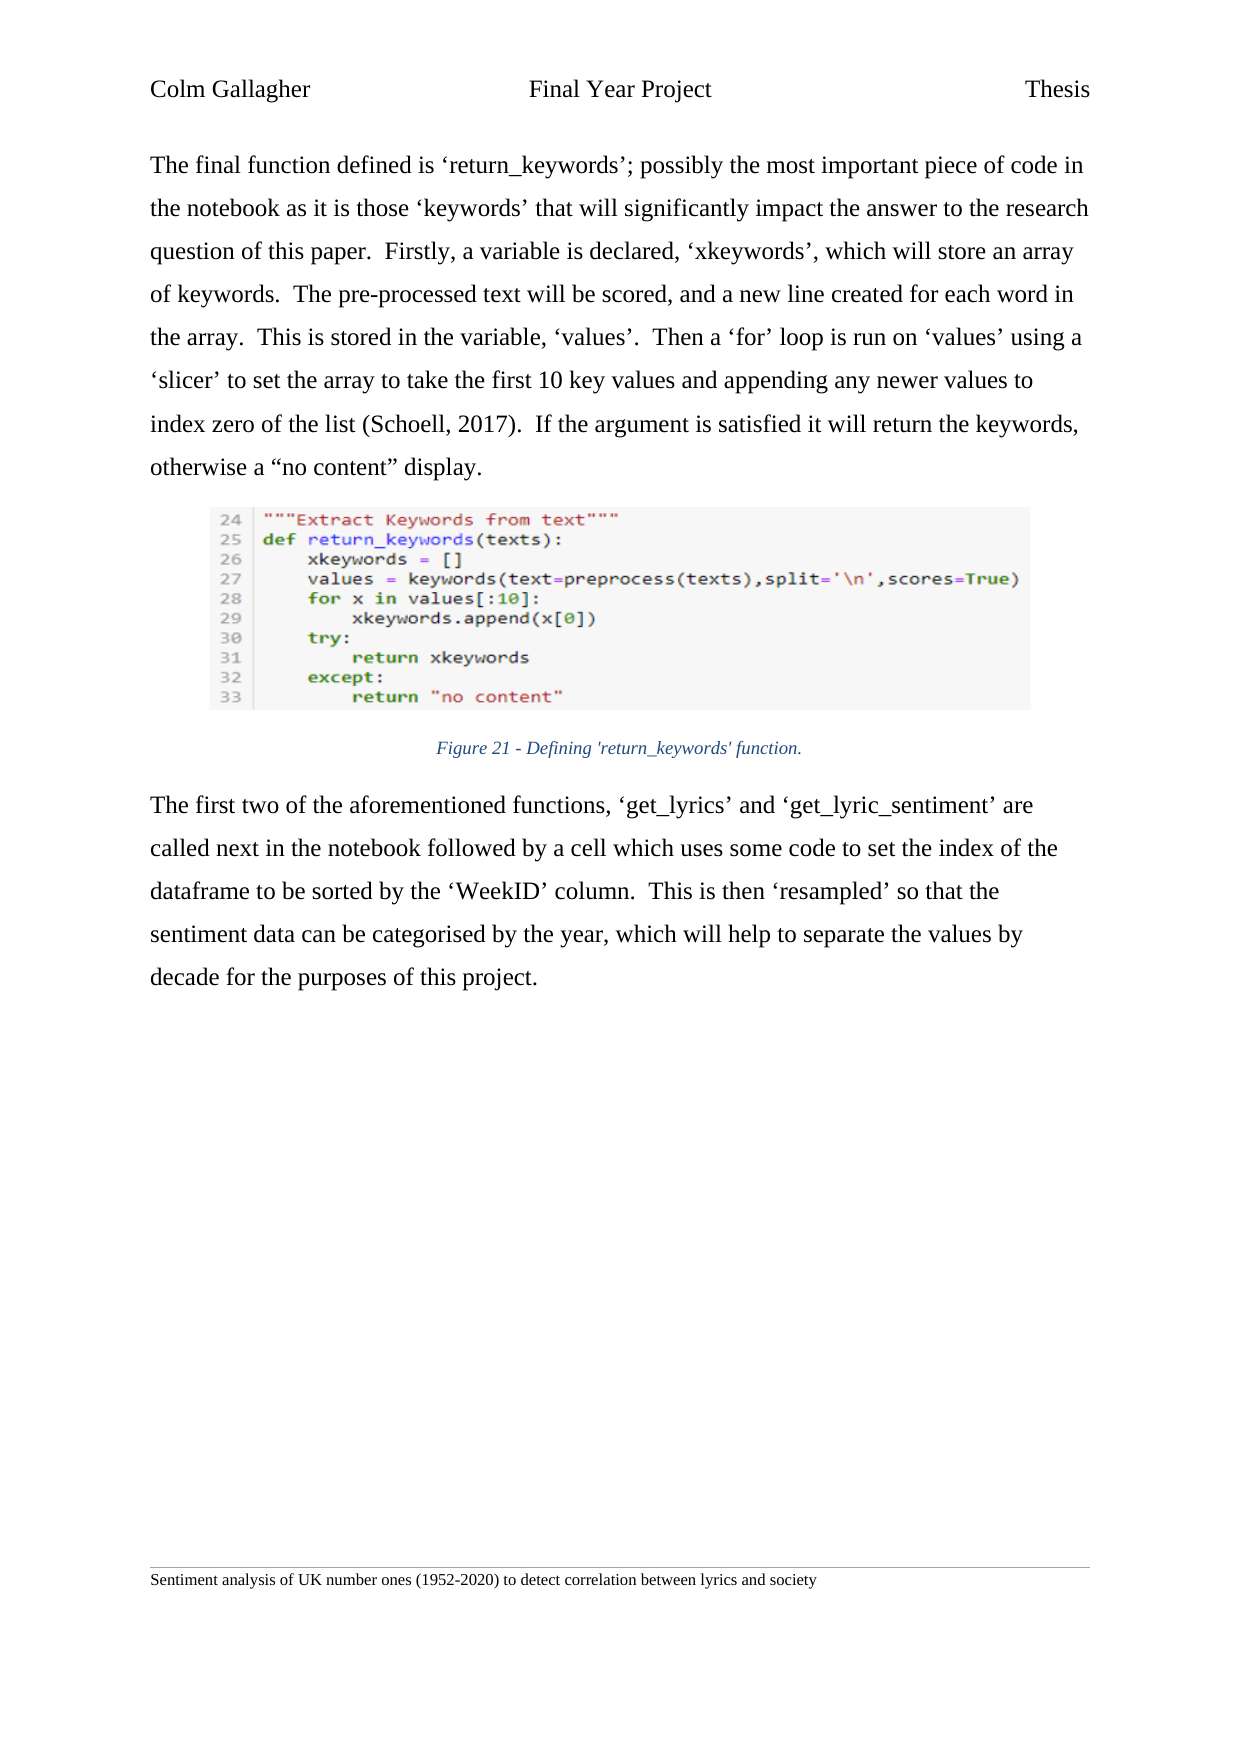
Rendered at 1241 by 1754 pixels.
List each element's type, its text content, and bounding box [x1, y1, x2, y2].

text The final function defined is ‘return_keywords’; possibly the most important piece of code in the notebook as it is those ‘keywords’ that will significantly impact the answer to the research question of this paper. Firstly, a variable is declared, ‘xkeywords’, which will store an array of keywords. The pre-processed text will be scored, and a new line created for each word in the array. This is stored in the variable, ‘values’. Then a ‘for’ loop is run on ‘values’ using a ‘slicer’ to set the array to take the first 10 key values and appending any newer values to index zero of the list (Schoell, 2017). If the argument is satisfied it will return the keywords, otherwise a “no content” display. [150, 150, 1090, 481]
text The first two of the aforementioned functions, ‘get_lyrics’ and ‘get_lyric_sentiment’ are called next in the notebook followed by a cell which uses some code to set the index of the dataframe to be sorted by the ‘WeekID’ column. This is then ‘resampled’ so that the sentiment data can be categorised by the year, which will help to separate the values by decade for the purposes of this project. [150, 790, 1090, 991]
picture [209, 507, 1031, 710]
text Figure 21 - Defining 'return_keywords' function. [150, 737, 1090, 758]
